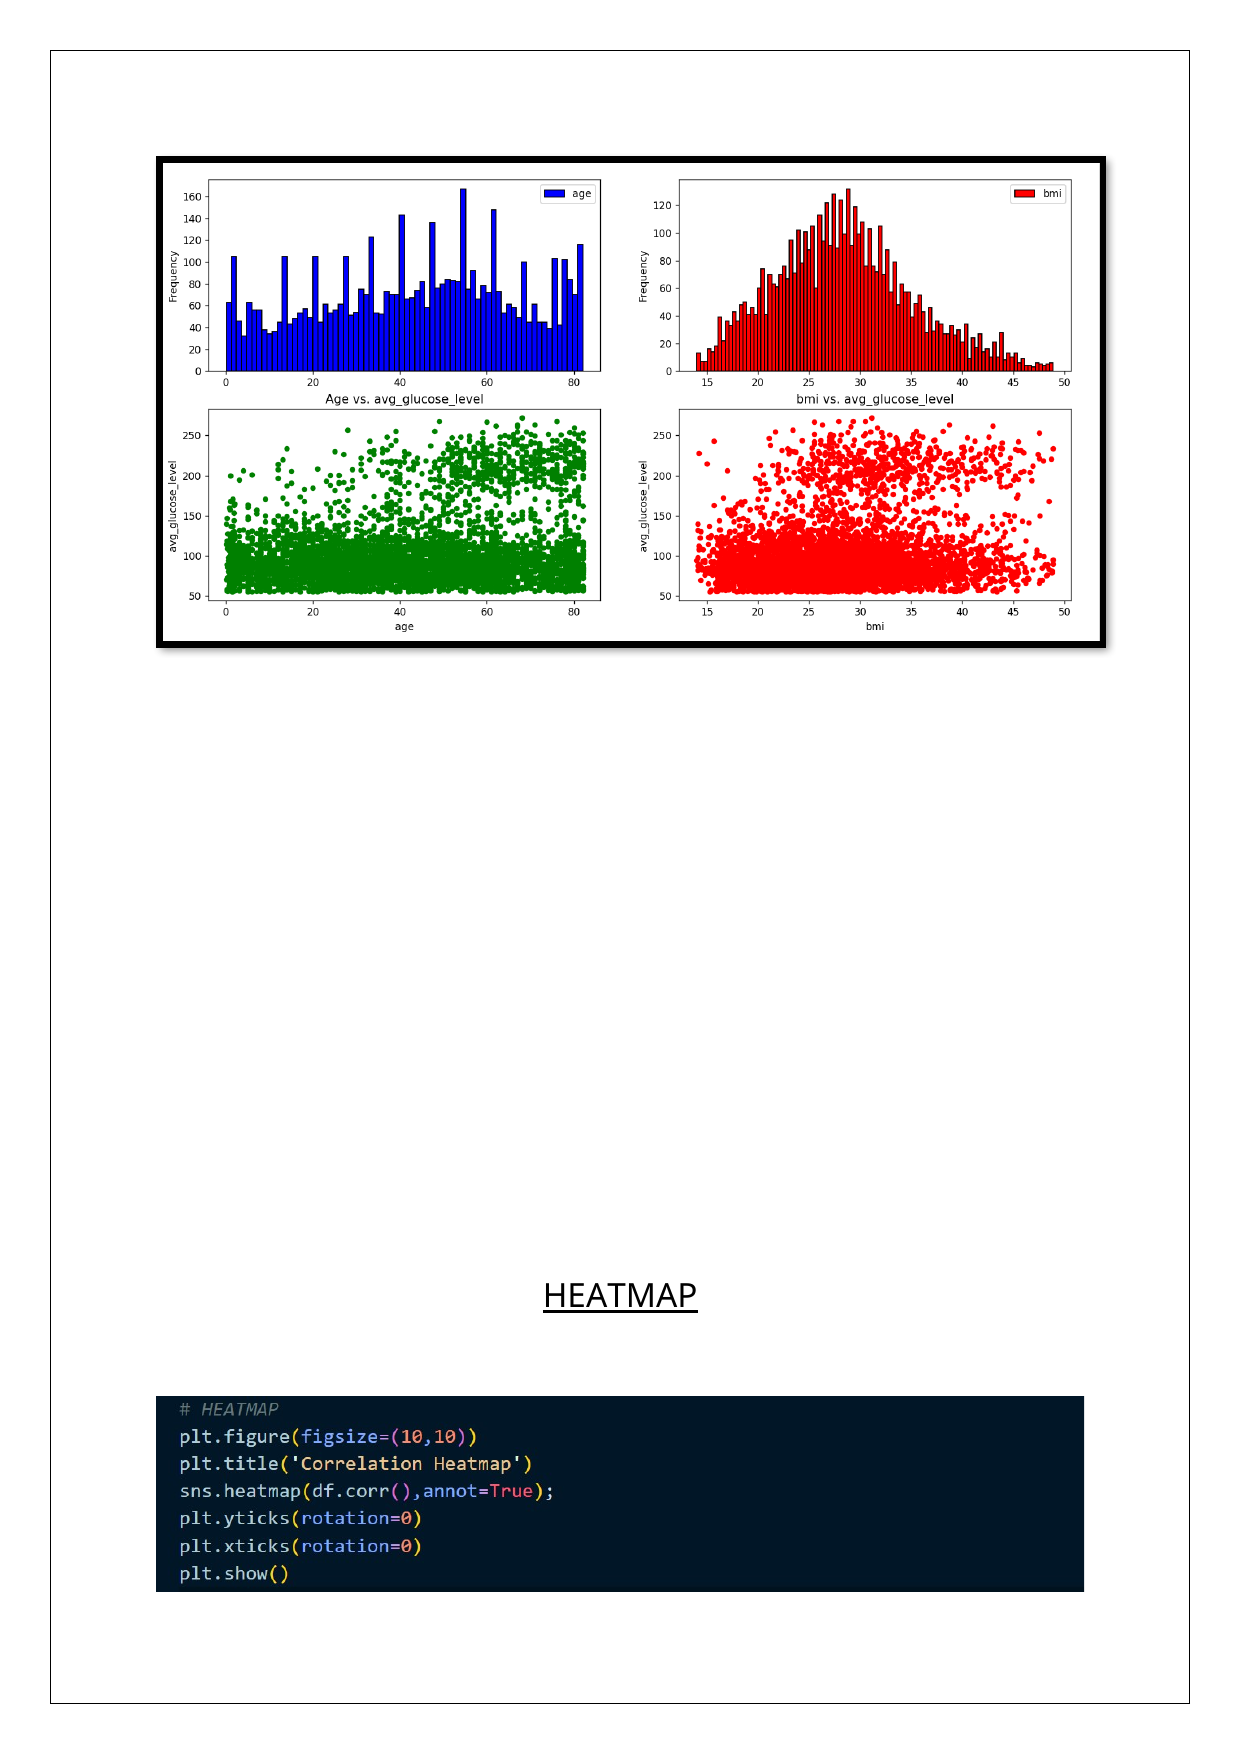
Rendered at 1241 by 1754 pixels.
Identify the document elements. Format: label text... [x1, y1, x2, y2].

picture [156, 1396, 1085, 1592]
picture [163, 163, 1100, 641]
text HEATMAP [150, 1272, 1090, 1317]
